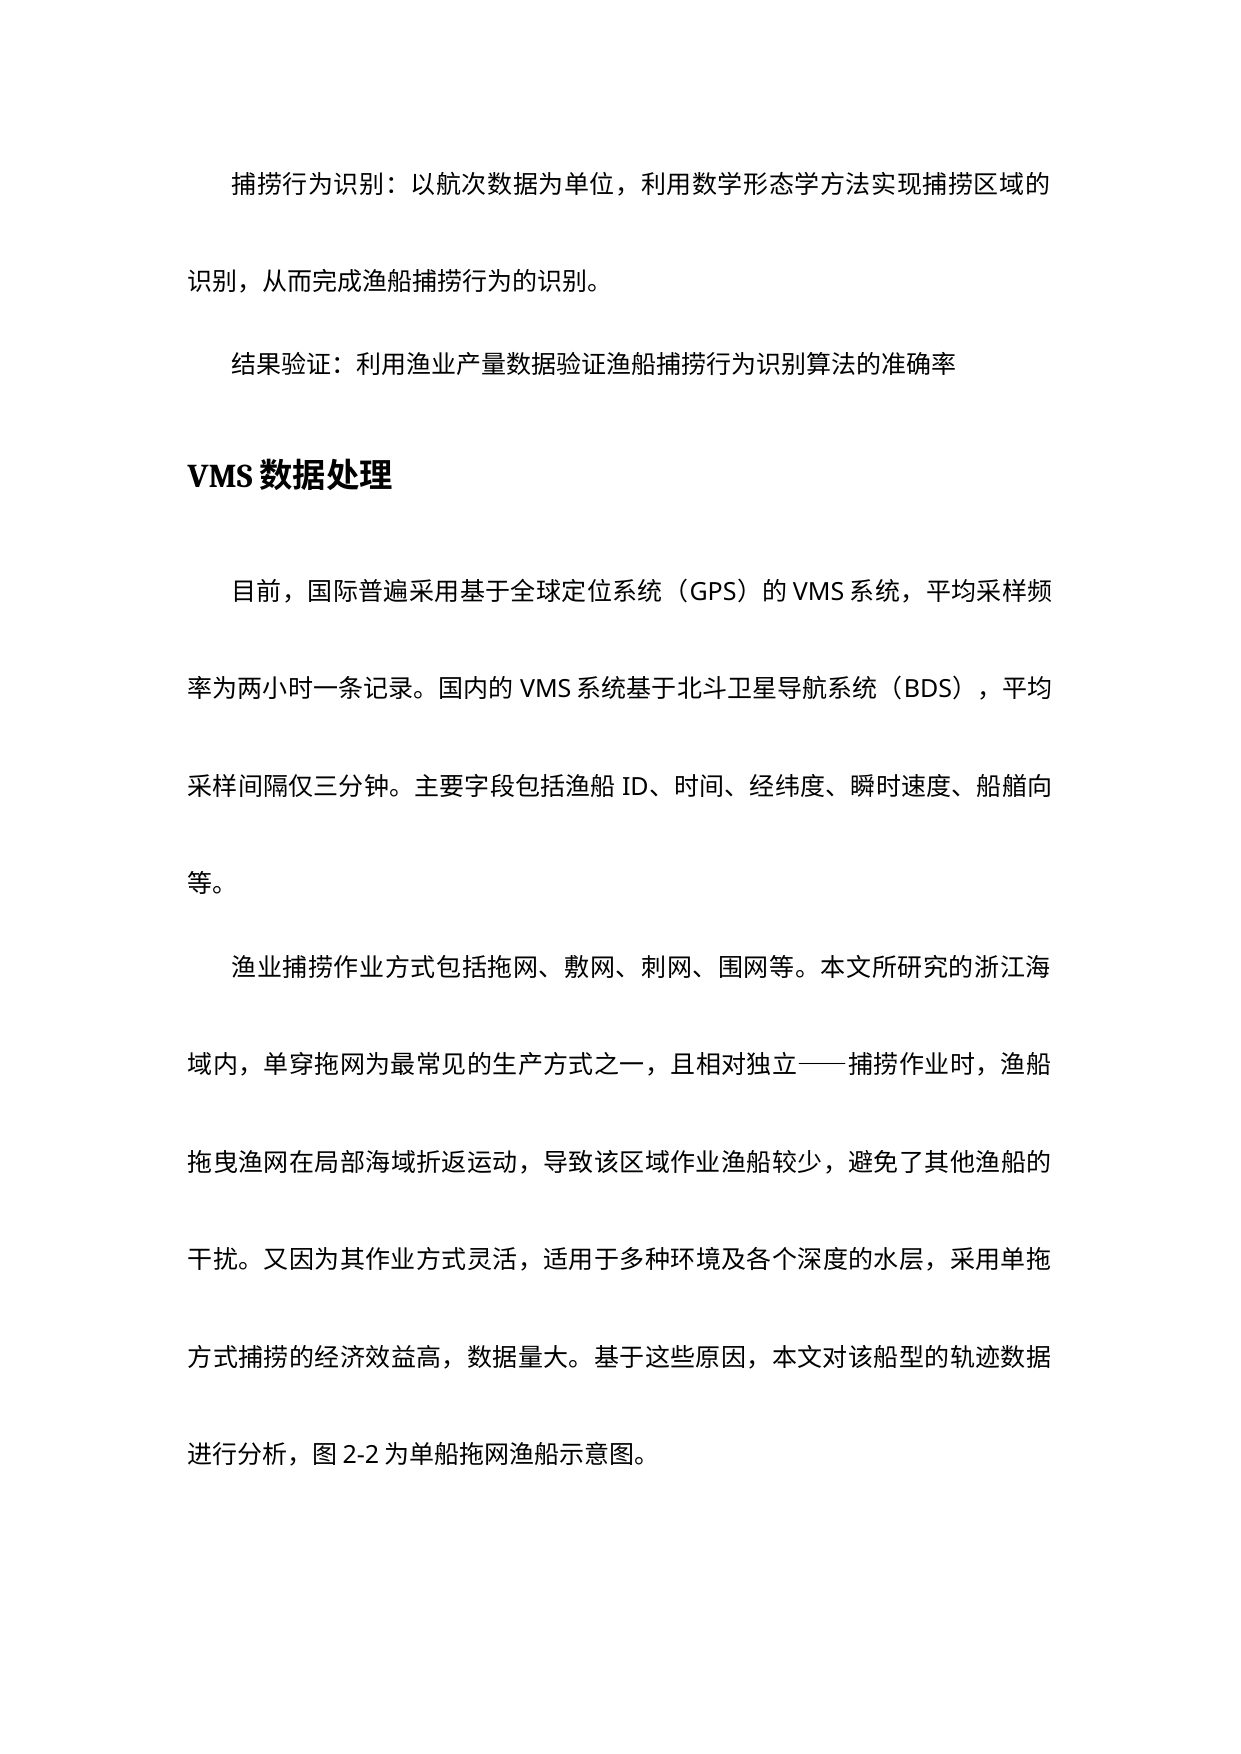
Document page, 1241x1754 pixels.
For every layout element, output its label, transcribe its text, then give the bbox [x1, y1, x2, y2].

subtitle VMS数据处理 [187, 441, 1053, 506]
text 渔业捕捞作业方式包括拖网、敷网、刺网、围网等。本文所研究的浙江海域内，单穿拖网为最常见的生产方式之一，且相对独立——捕捞作业时，渔船拖曳渔网在局部海域折返运动，导致该区域作业渔船较少，避免了其他渔船的干扰。又因为其作业方式灵活，适用于多种环境及各个深度的水层，采用单拖方式捕捞的经济效益高，数据量大。基于这些原因，本文对该船型的轨迹数据进行分析，图2-2为单船拖网渔船示意图。 [187, 933, 1053, 1485]
text 捕捞行为识别：以航次数据为单位，利用数学形态学方法实现捕捞区域的识别，从而完成渔船捕捞行为的识别。 [187, 150, 1053, 312]
text 目前，国际普遍采用基于全球定位系统（GPS）的VMS系统，平均采样频率为两小时一条记录。国内的VMS系统基于北斗卫星导航系统（BDS），平均采样间隔仅三分钟。主要字段包括渔船ID、时间、经纬度、瞬时速度、船艏向等。 [187, 557, 1053, 914]
text 结果验证：利用渔业产量数据验证渔船捕捞行为识别算法的准确率 [187, 331, 1053, 396]
